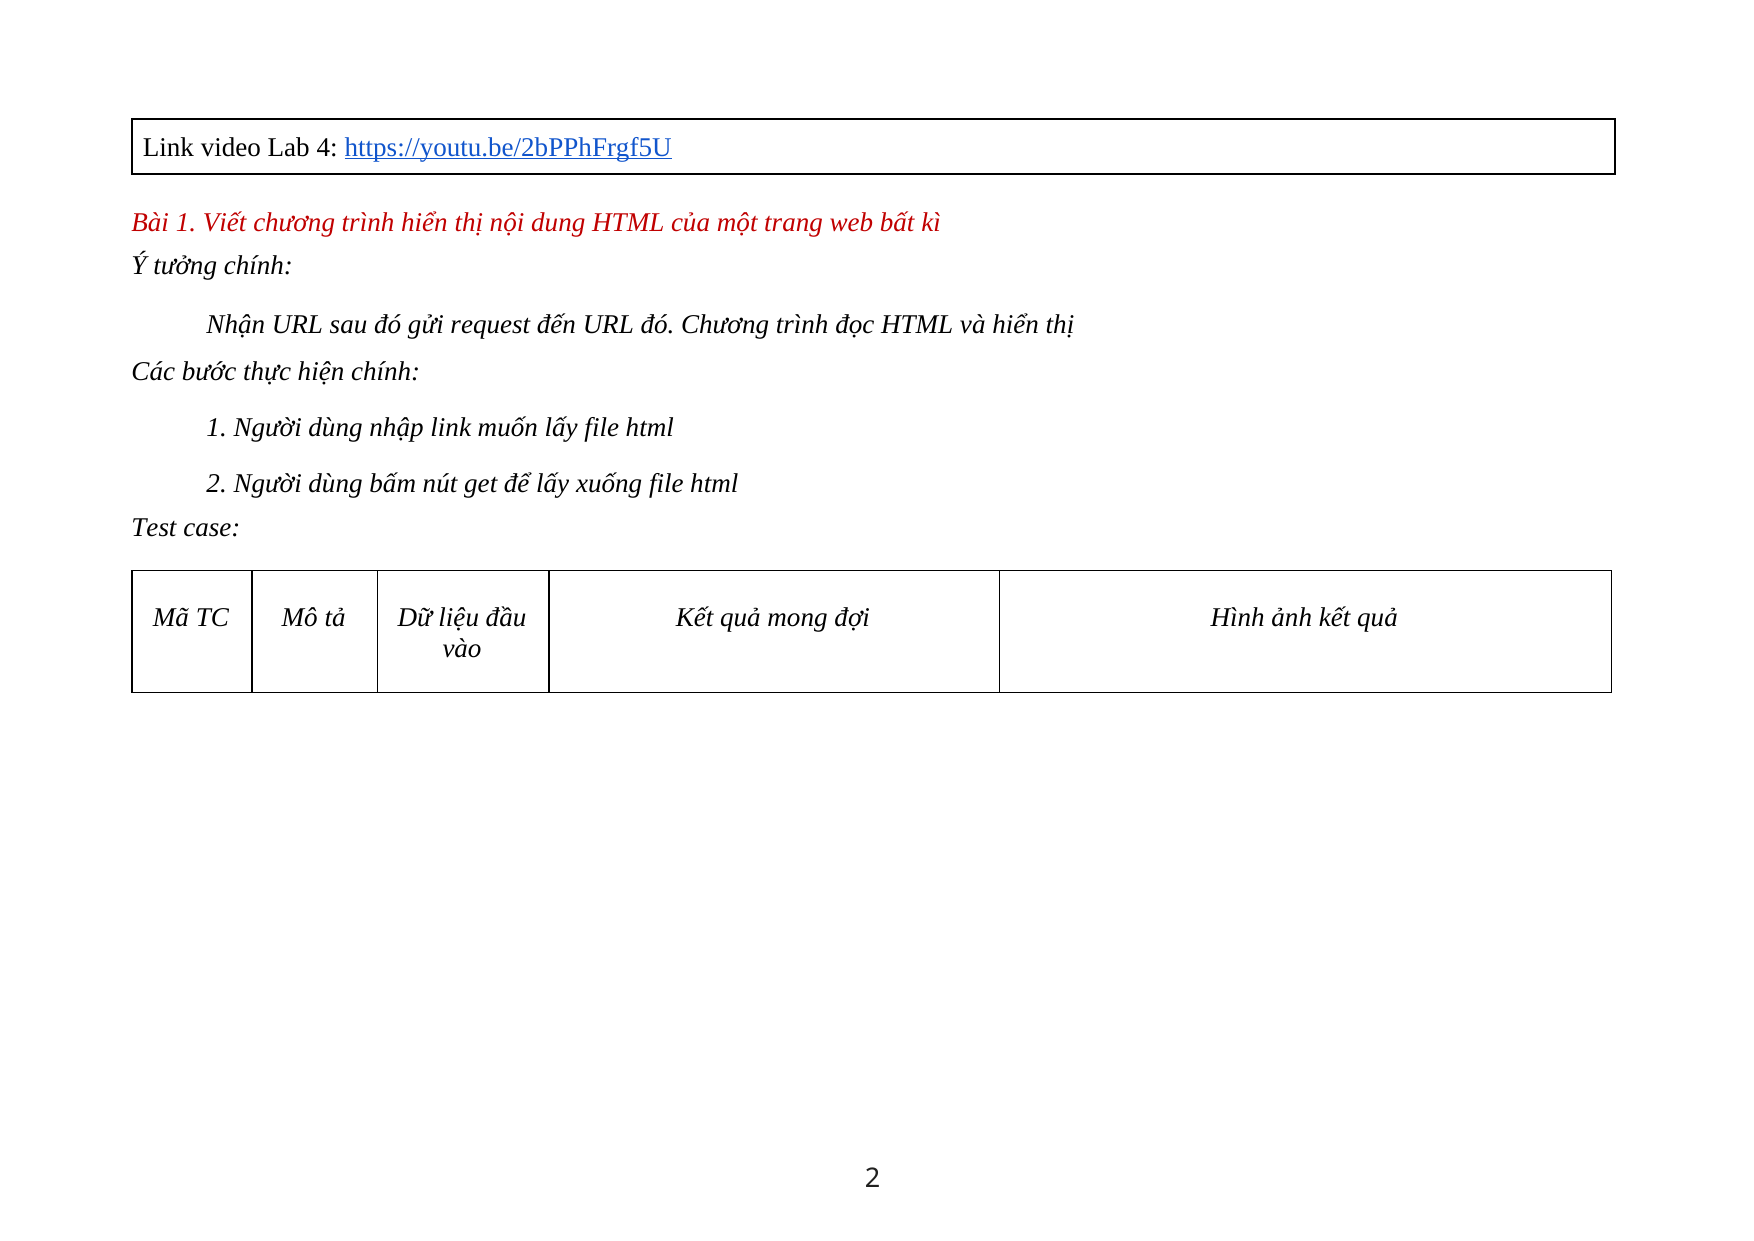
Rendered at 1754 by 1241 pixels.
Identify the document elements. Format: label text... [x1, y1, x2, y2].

table_header Mã TC [133, 571, 251, 692]
table_header Kết quả mong đợi [550, 571, 999, 692]
table_header Link video Lab 4: https://youtu.be/2bPPhFrgf5U [133, 120, 1614, 172]
text Nhận URL sau đó gửi request đến URL đó. Chương trình đọc HTML và hiển thị [131, 308, 1613, 339]
text Các bước thực hiện chính: [131, 355, 1613, 386]
table_header Mô tả [253, 571, 377, 692]
text Bài 1. Viết chương trình hiển thị nội dung HTML của một trang web bất kì [131, 206, 1613, 237]
text Ý tưởng chính: [131, 249, 1613, 280]
table_header Dữ liệu đầu vào [378, 571, 548, 692]
text 1. Người dùng nhập link muốn lấy file html [131, 411, 1613, 442]
text Test case: [131, 511, 1613, 542]
text 2. Người dùng bấm nút get để lấy xuống file html [131, 467, 1613, 498]
table_header Hình ảnh kết quả [1000, 571, 1611, 692]
